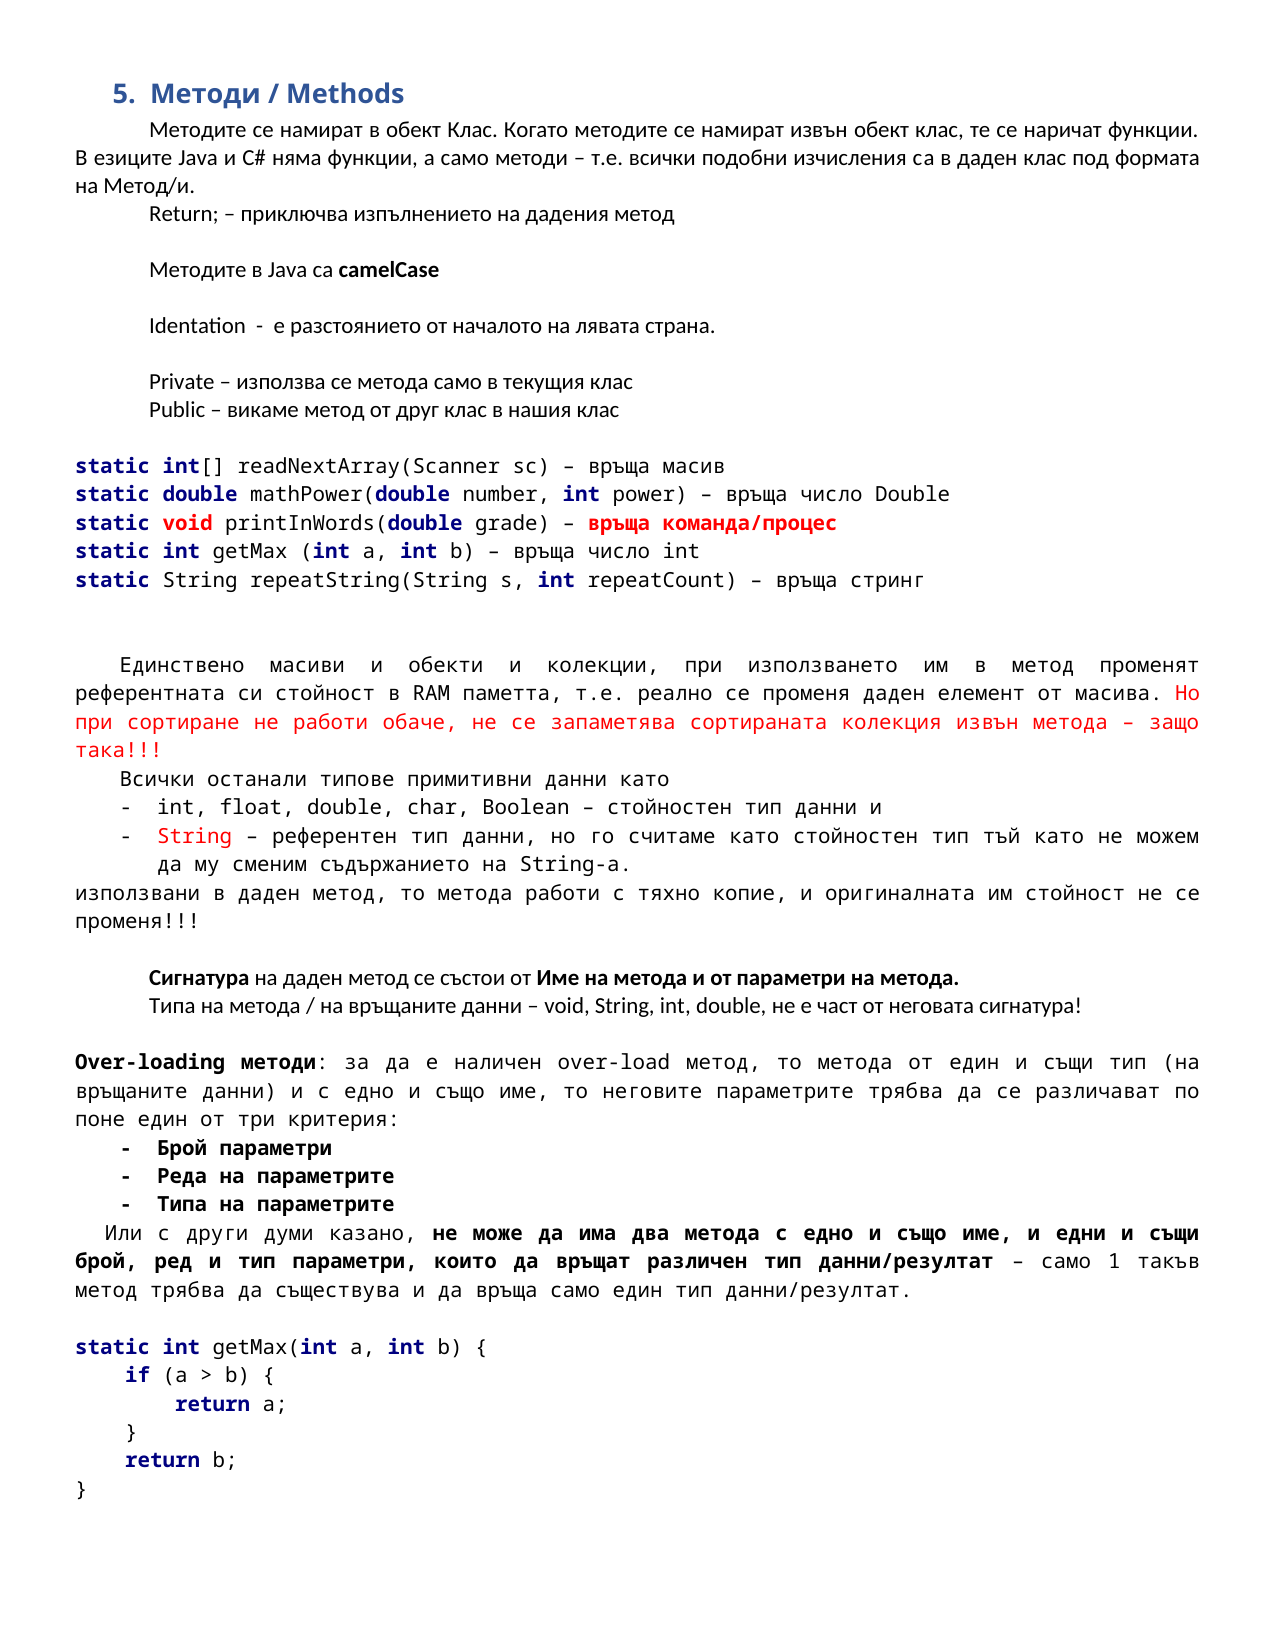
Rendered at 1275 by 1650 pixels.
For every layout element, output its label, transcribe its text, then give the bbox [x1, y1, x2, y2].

text static void printInWords(double grade) – връща команда/процес [75, 508, 1200, 536]
text static int[] readNextArray(Scanner sc) – връща масив [75, 451, 1200, 479]
text static String repeatString(String s, int repeatCount) – връща стринг [75, 565, 1200, 593]
text Identation - е разстоянието от началото на лявата страна. [75, 311, 1200, 339]
text Private – използва се метода само в текущия клас [75, 367, 1200, 395]
text Over-loading методи: за да е наличен оver-load метод, то метода от един и същи тип (на връщаните данни) и с едно и също име, то неговите параметрите трябва да се различават по поне един от три критерия: [75, 1047, 1200, 1133]
text static int getMax(int a, int b) { if (a > b) { return a; } return b; } [75, 1332, 1200, 1530]
text Public – викаме метод от друг клас в нашия клас [75, 395, 1200, 423]
text използвани в даден метод, то метода работи с тяхно копие, и оригиналната им стойност не се променя!!! [75, 878, 1200, 934]
text Return; – приключва изпълнението на дадения метод [75, 199, 1200, 227]
text Единствено масиви и обекти и колекции, при използването им в метод променят референтната си стойност в RAM паметта, т.е. реално се променя даден елемент от масива. Но при сортиране не работи обаче, не се запаметява сортираната колекция извън метода – защо така!!! [75, 650, 1200, 764]
text Всички останали типове примитивни данни като [75, 764, 1200, 792]
text static double mathPower(double number, int power) – връща число Double [75, 479, 1200, 508]
list String – референтен тип данни, но го считаме като стойностен тип тъй като не можем да му сменим съдържанието на String-a. [119, 821, 1200, 878]
list Типа на параметрите [119, 1189, 1200, 1218]
text Методите се намират в обект Клас. Когато методите се намират извън обект клас, те се наричат функции. В eзиците Java и C# няма функции, а само методи – т.е. всички подобни изчисления сa в даден клас под формата на Метод/и. [75, 115, 1200, 199]
text Методите в Java са camelCase [75, 255, 1200, 283]
text Сигнатура на даден метод се състои от Име на метода и от параметри на метода. [75, 963, 1200, 991]
text Или с други думи казано, не може да има два метода с едно и също име, и едни и същи брой, ред и тип параметри, които да връщат различен тип данни/резултат – само 1 такъв метод трябва да съществува и да връща само един тип данни/резултат. [75, 1218, 1200, 1303]
list Брой параметри [119, 1133, 1200, 1161]
text Типа на метода / на връщаните данни – void, String, int, double, не е част от неговата сигнатура! [75, 991, 1200, 1019]
text static int getMax (int a, int b) – връща число int [75, 536, 1200, 565]
list Реда на параметрите [119, 1161, 1200, 1189]
subtitle Методи / Methods [112, 75, 1200, 112]
list int, float, double, char, Boolean – стойностен тип данни и [119, 792, 1200, 821]
